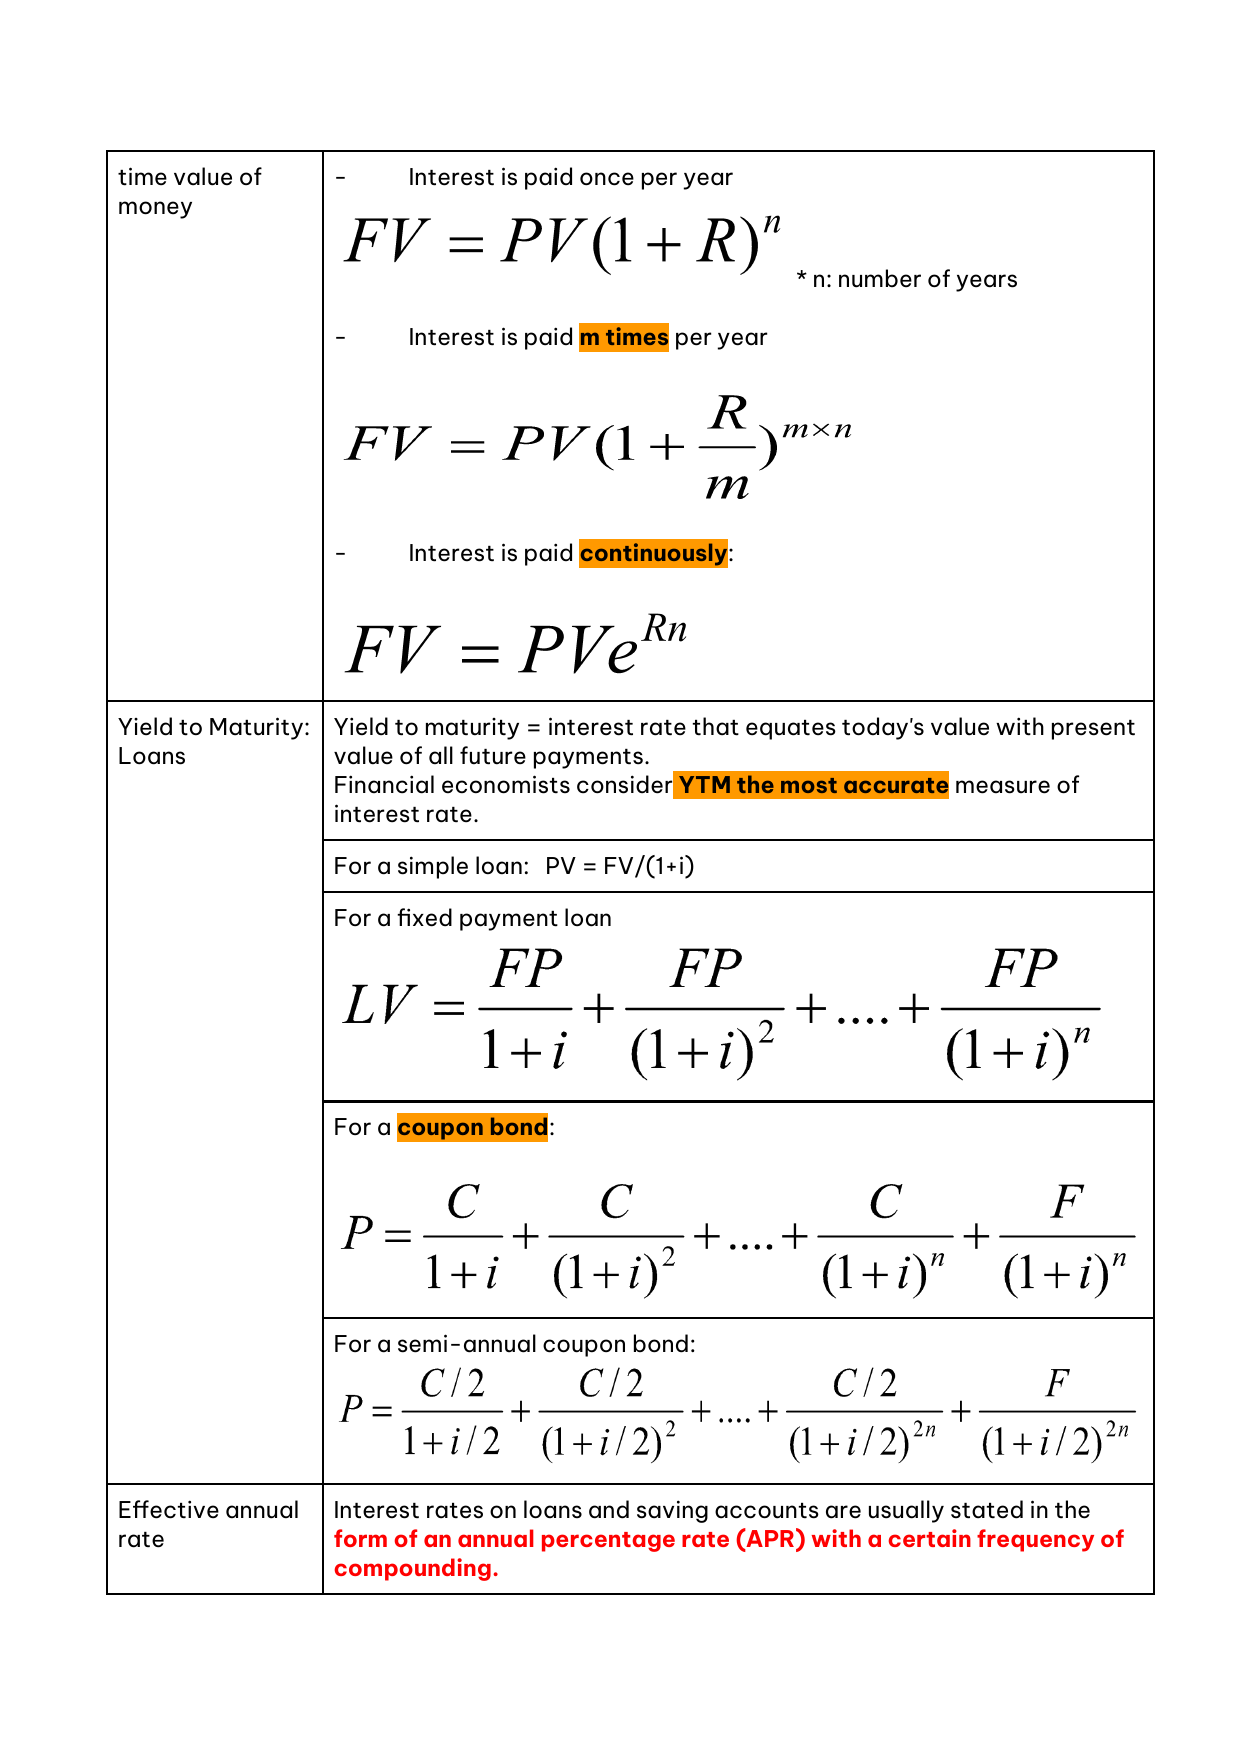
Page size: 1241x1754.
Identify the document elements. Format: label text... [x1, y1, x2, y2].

table_cell Yield to Maturity: Loans [108, 702, 322, 1483]
table_cell For a simple loan: PV = FV/(1+i) [324, 841, 1153, 891]
table_cell Yield to maturity = interest rate that equates today's value with present value of all future payments. Financial economists consider YTM the most accurate measure of interest rate. [324, 702, 1153, 839]
picture [333, 932, 1109, 1090]
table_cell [324, 1485, 1153, 1593]
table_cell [324, 152, 1153, 700]
table_cell For a fixed payment loan [324, 893, 1153, 1100]
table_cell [108, 1485, 322, 1593]
picture [333, 596, 702, 690]
picture [333, 191, 796, 288]
picture [333, 1170, 1143, 1307]
picture [333, 380, 867, 510]
picture [333, 1358, 1143, 1473]
table_cell For a coupon bond: [324, 1103, 1153, 1317]
table_cell For a semi-annual coupon bond: [324, 1319, 1153, 1483]
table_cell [108, 152, 322, 700]
